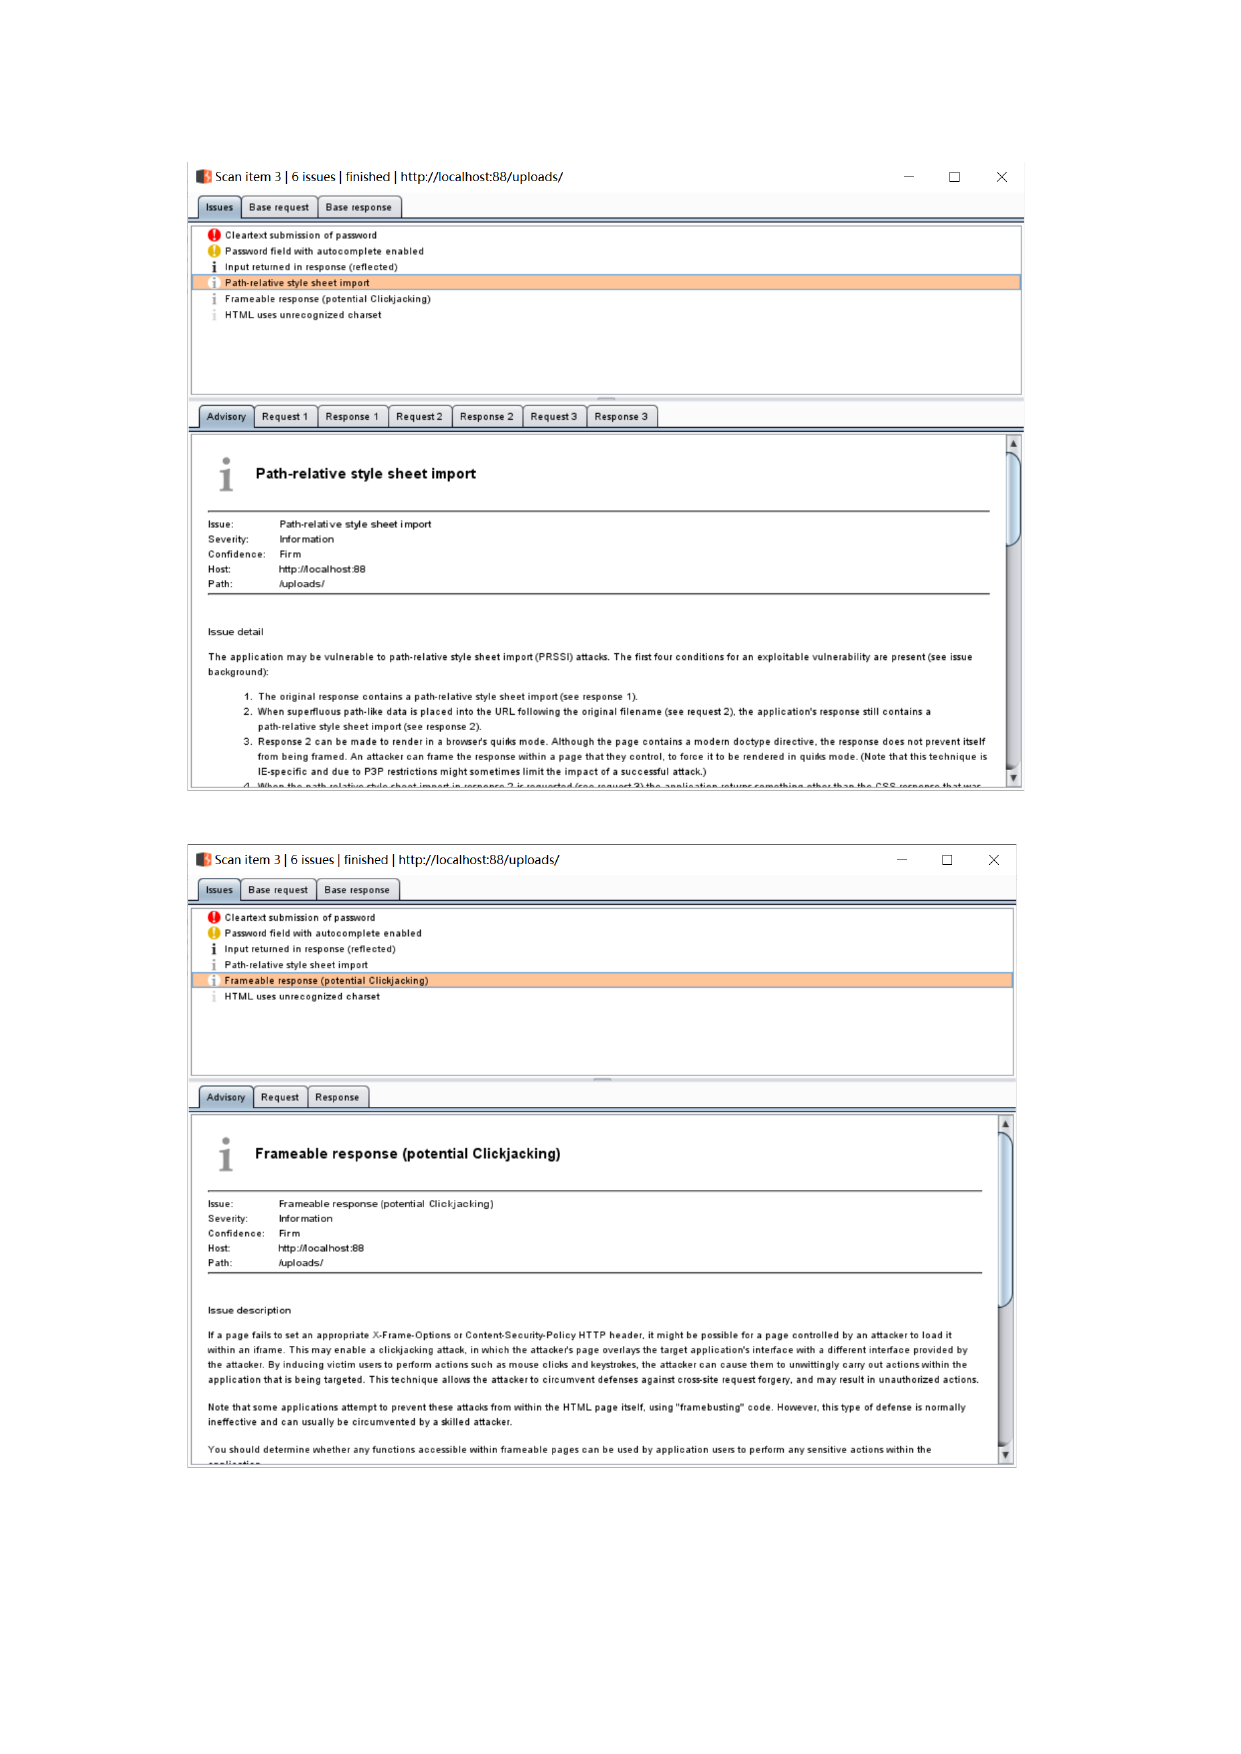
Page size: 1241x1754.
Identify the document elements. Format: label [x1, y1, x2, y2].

picture [187, 162, 1025, 791]
picture [187, 844, 1017, 1468]
